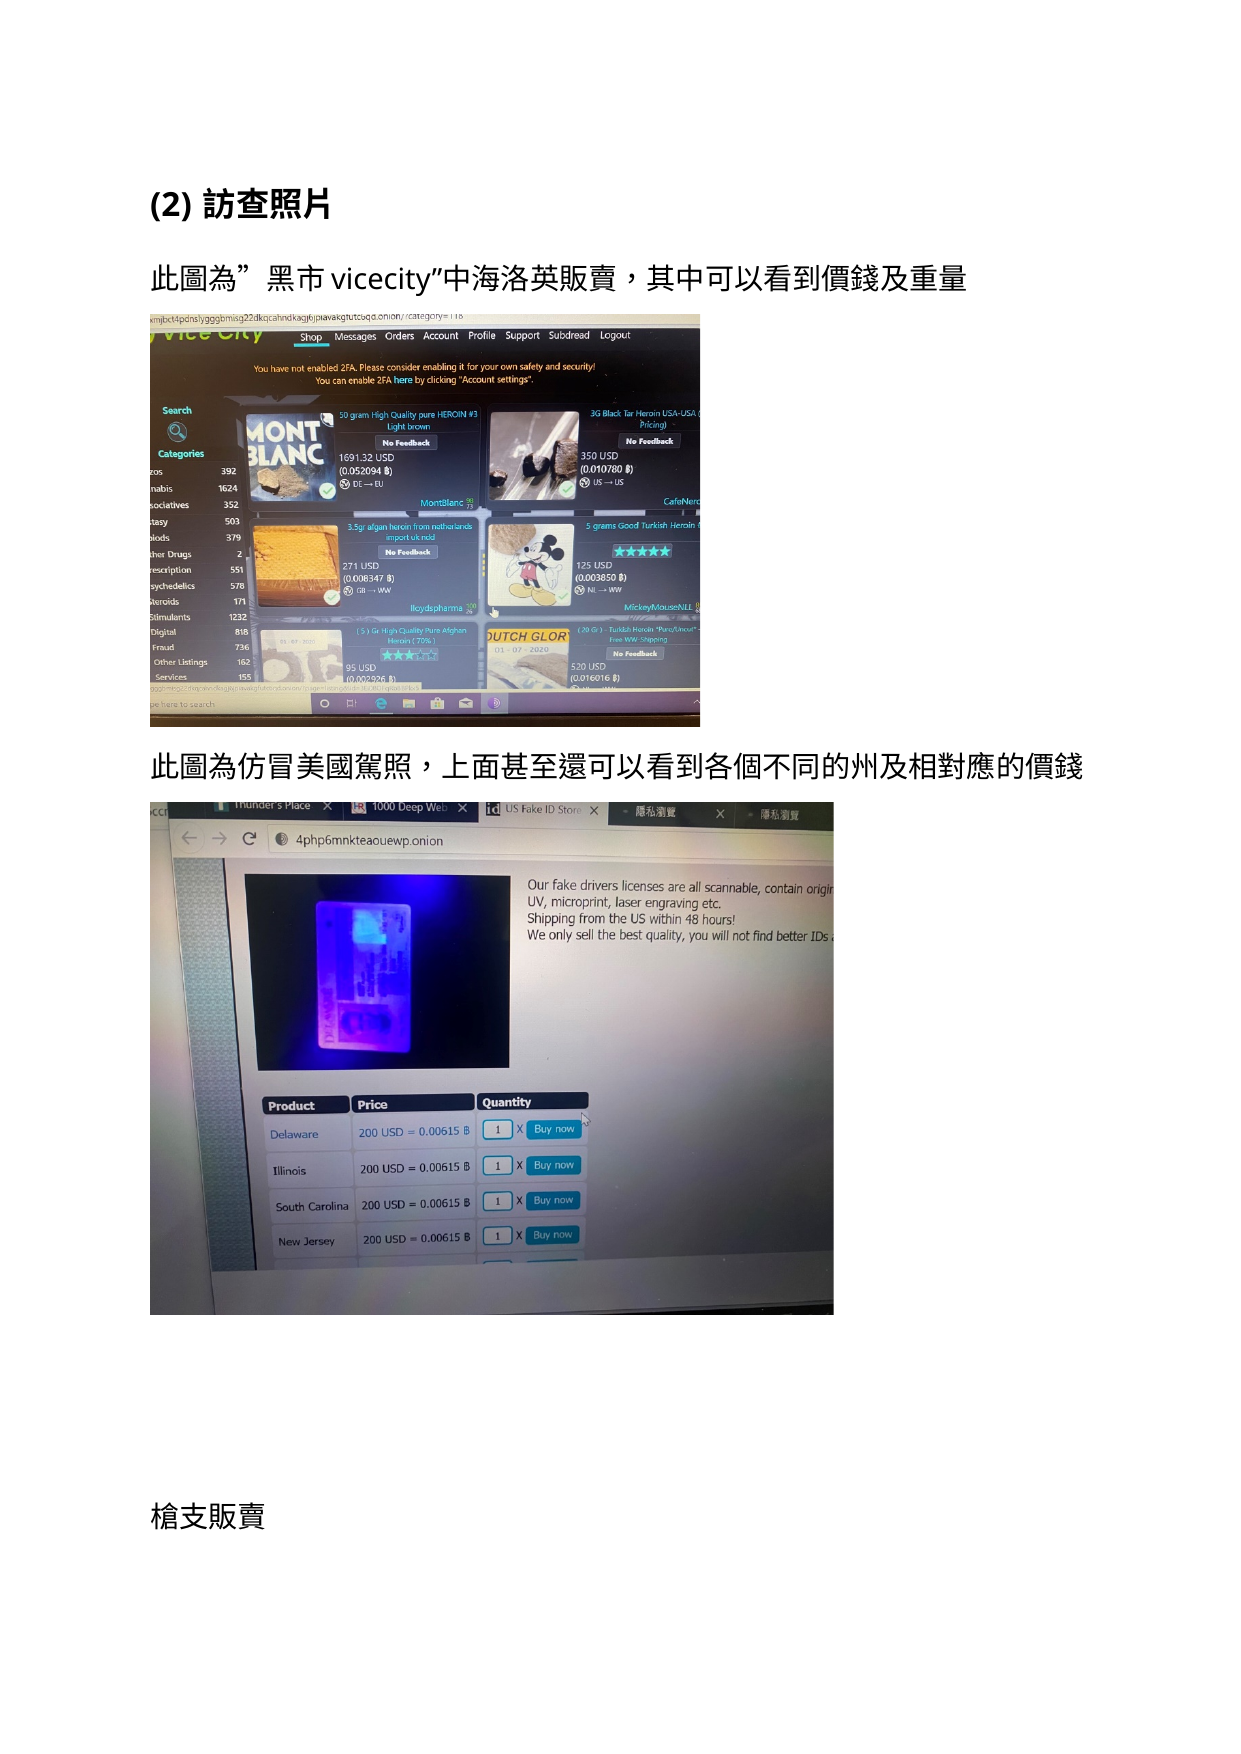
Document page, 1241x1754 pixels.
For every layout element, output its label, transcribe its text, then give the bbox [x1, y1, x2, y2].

picture [150, 802, 834, 1315]
text 此圖為仿冒美國駕照，上面甚至還可以看到各個不同的州及相對應的價錢 [150, 727, 1090, 802]
picture [150, 314, 700, 727]
text (2) 訪查照片 [150, 164, 1090, 239]
text 槍支販賣 [150, 1477, 1090, 1552]
text 此圖為”黑市vicecity”中海洛英販賣，其中可以看到價錢及重量 [150, 239, 1090, 314]
